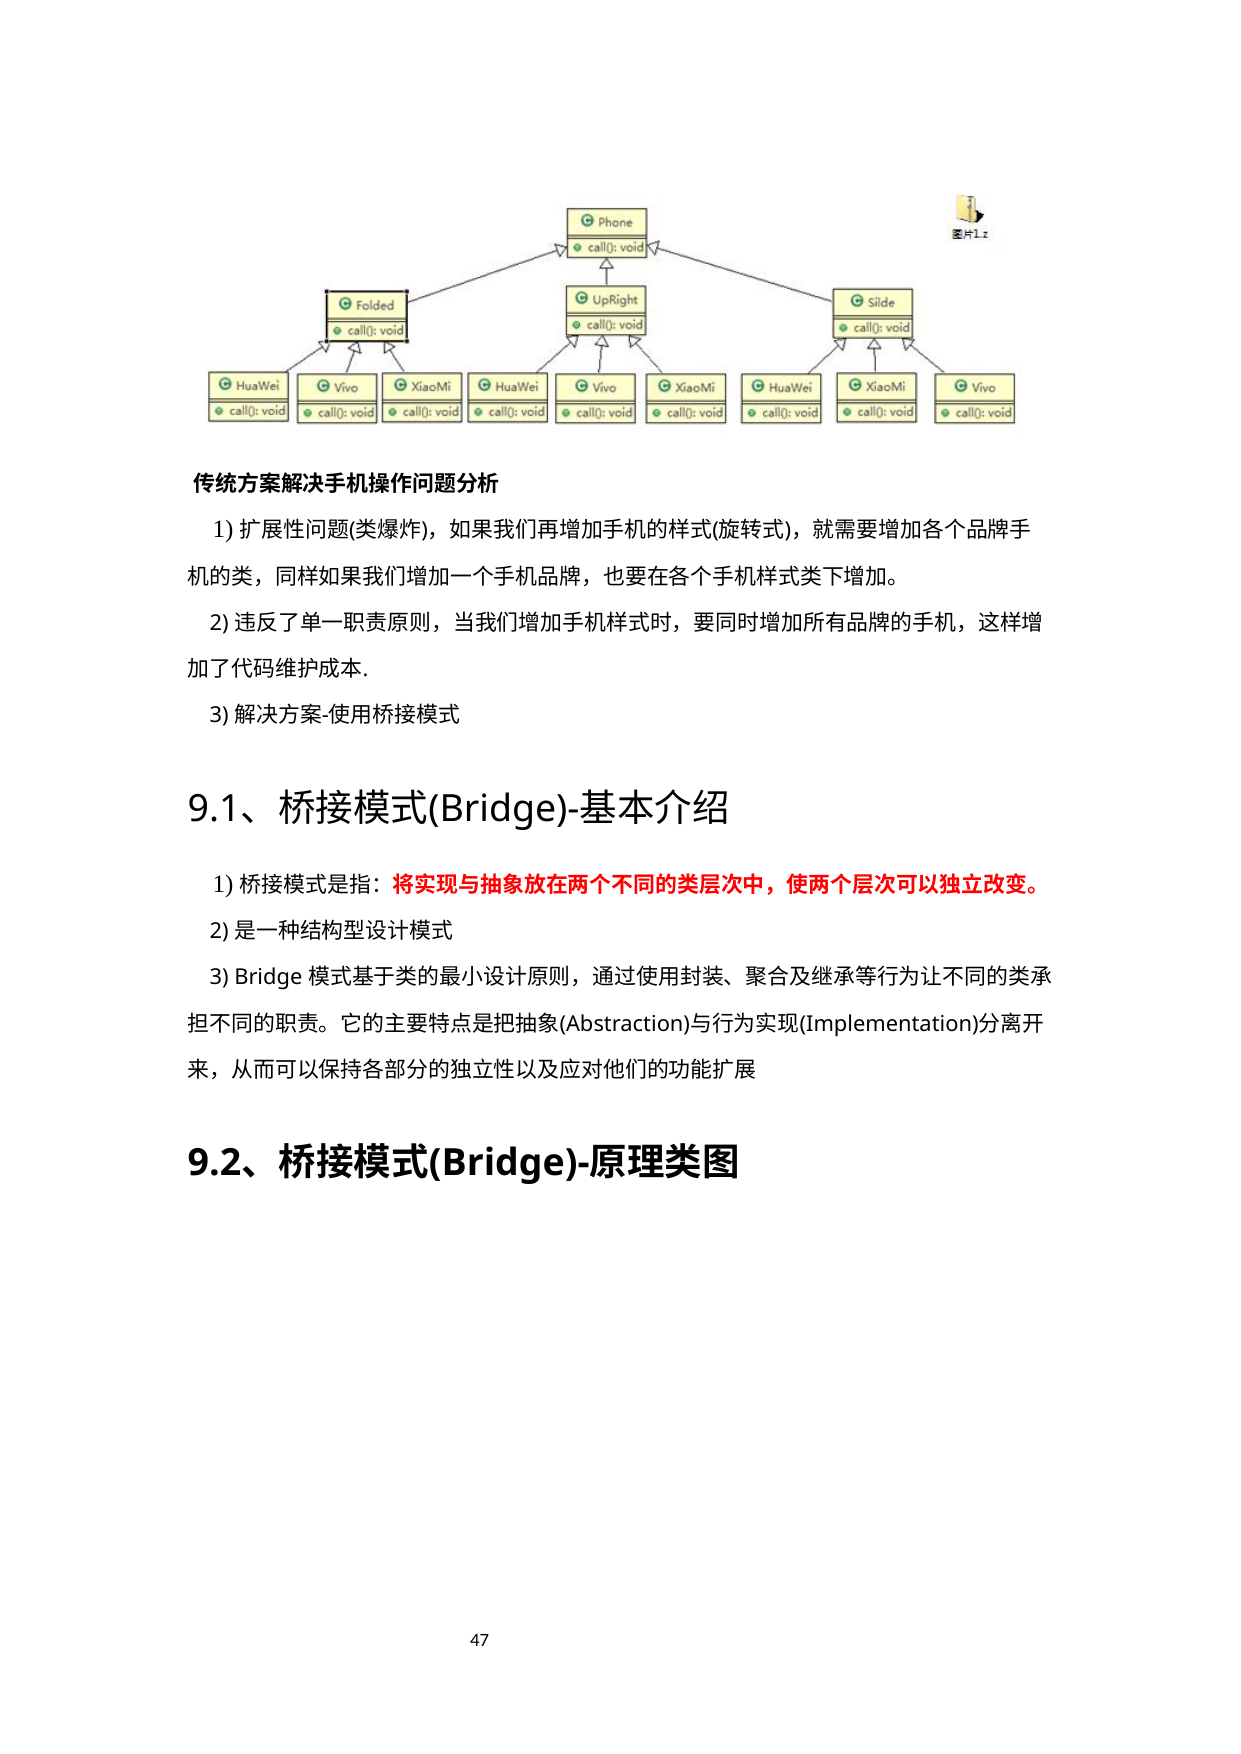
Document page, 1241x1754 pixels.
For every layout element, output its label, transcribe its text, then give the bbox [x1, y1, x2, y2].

list 1) 桥接模式是指：将实现与抽象放在两个不同的类层次中，使两个层次可以独立改变。 [187, 867, 1053, 899]
list 3) Bridge 模式基于类的最小设计原则，通过使用封装、聚合及继承等行为让不同的类承担不同的职责。它的主要特点是把抽象(Abstraction)与行为实现(Implementation)分离开来，从而可以保持各部分的独立性以及应对他们的功能扩展 [187, 959, 1053, 1084]
subtitle 9.2、桥接模式(Bridge)-原理类图 [187, 1127, 1053, 1192]
picture [187, 176, 1053, 440]
subtitle 9.1、桥接模式(Bridge)-基本介绍 [187, 772, 1053, 837]
list 1) 扩展性问题(类爆炸)，如果我们再增加手机的样式(旋转式)，就需要增加各个品牌手机的类，同样如果我们增加一个手机品牌，也要在各个手机样式类下增加。 [187, 512, 1053, 591]
list 3) 解决方案-使用桥接模式 [187, 697, 1053, 730]
list 2) 违反了单一职责原则，当我们增加手机样式时，要同时增加所有品牌的手机，这样增加了代码维护成本. [187, 604, 1053, 683]
list 传统方案解决手机操作问题分析 [187, 466, 1053, 498]
list 2) 是一种结构型设计模式 [187, 913, 1053, 945]
